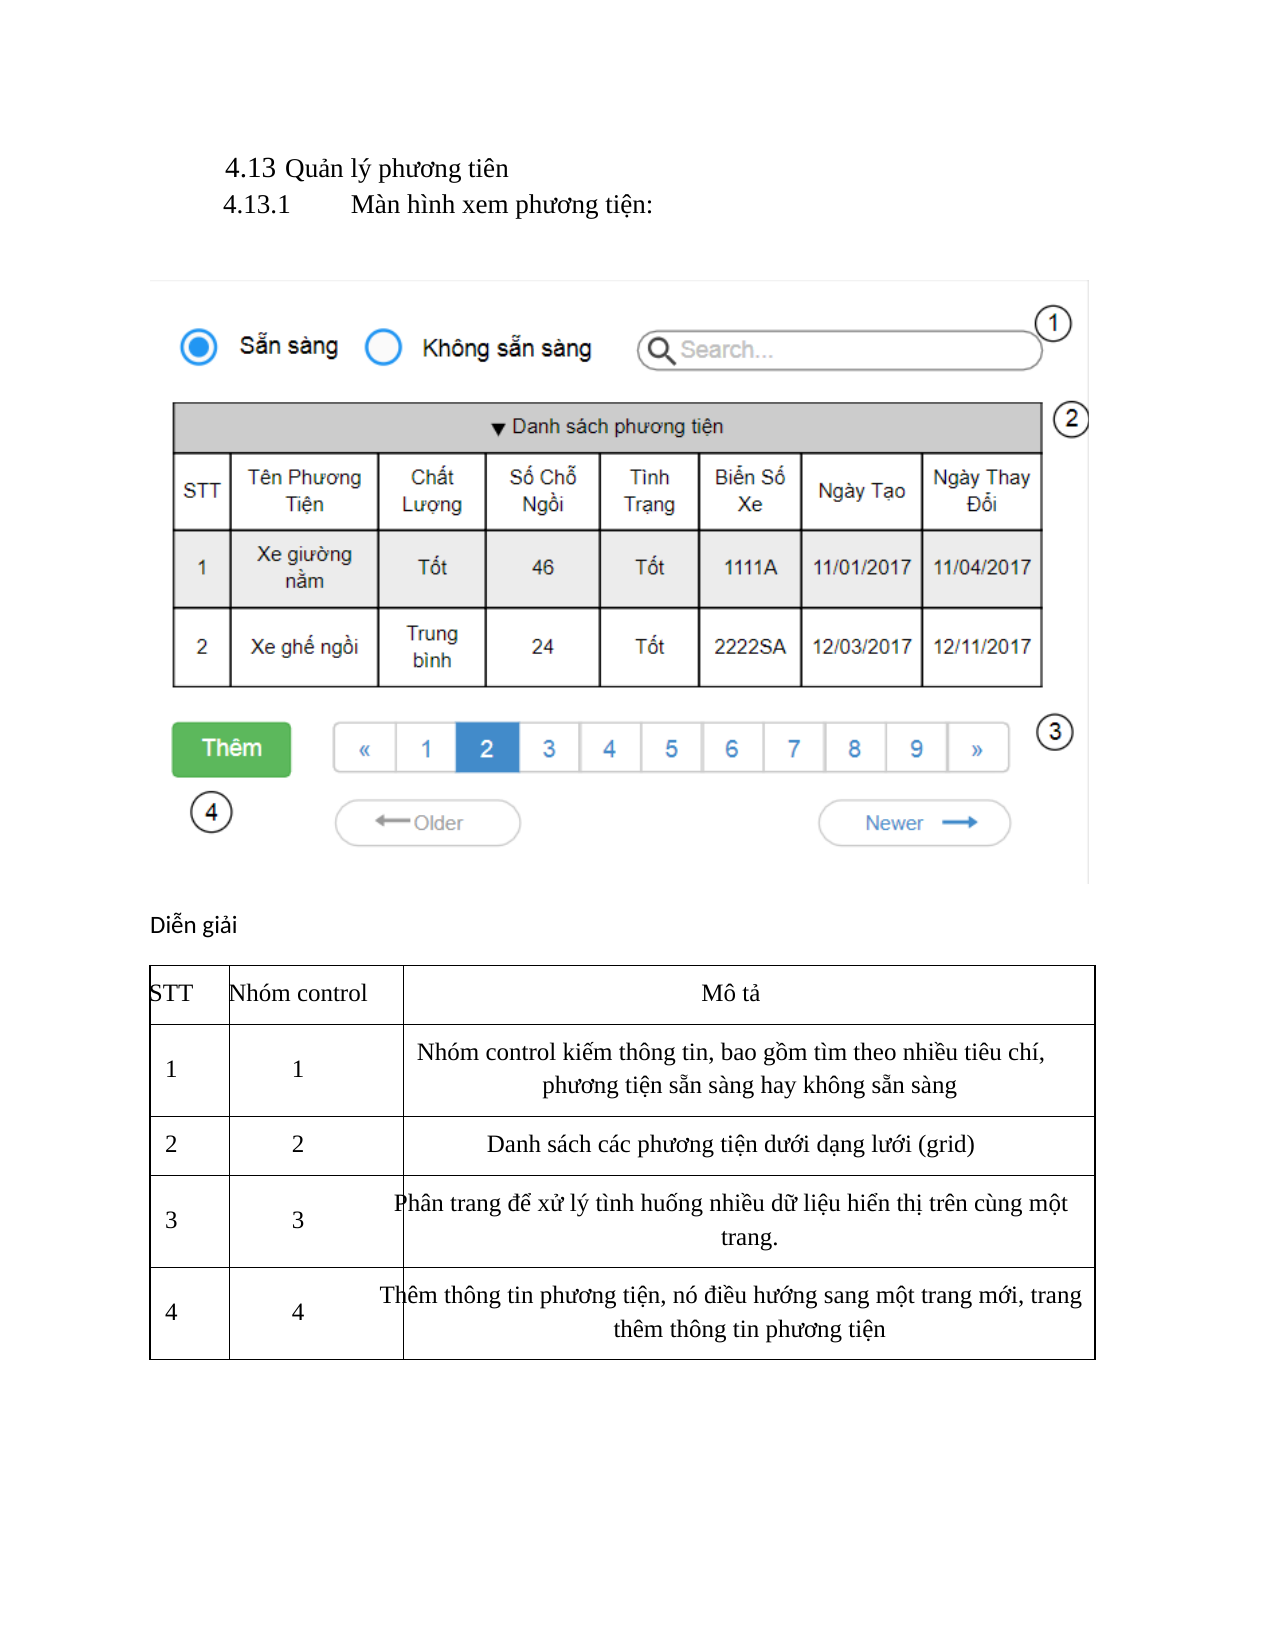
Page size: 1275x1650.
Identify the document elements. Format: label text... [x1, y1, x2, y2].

table_cell 4 [230, 1268, 403, 1359]
table_cell 1 [151, 1025, 229, 1116]
table_header Nhóm control [230, 966, 403, 1024]
table_cell Phân trang để xử lý tình huống nhiều dữ liệu hiển thị trên cùng một trang. [404, 1176, 1094, 1267]
table_cell 1 [230, 1025, 403, 1116]
table_header Mô tả [404, 966, 1094, 1024]
table_cell 2 [151, 1117, 229, 1175]
table_cell 4 [151, 1268, 229, 1359]
picture [150, 280, 1089, 884]
table_cell 3 [151, 1176, 229, 1267]
table_cell 3 [230, 1176, 403, 1267]
text Diễn giải [150, 909, 1125, 939]
table_cell Thêm thông tin phương tiện, nó điều hướng sang một trang mới, trang thêm thông tin phương tiện [404, 1268, 1094, 1359]
list Quản lý phương tiên [225, 150, 1125, 183]
table_cell Danh sách các phương tiện dưới dạng lưới (grid) [404, 1117, 1094, 1175]
table_header STT [151, 966, 229, 1024]
table_cell 2 [230, 1117, 403, 1175]
list Màn hình xem phương tiện: [291, 188, 1125, 220]
table_cell Nhóm control kiếm thông tin, bao gồm tìm theo nhiều tiêu chí, phương tiện sẵn sàng hay không sẵn sàng [404, 1025, 1094, 1116]
